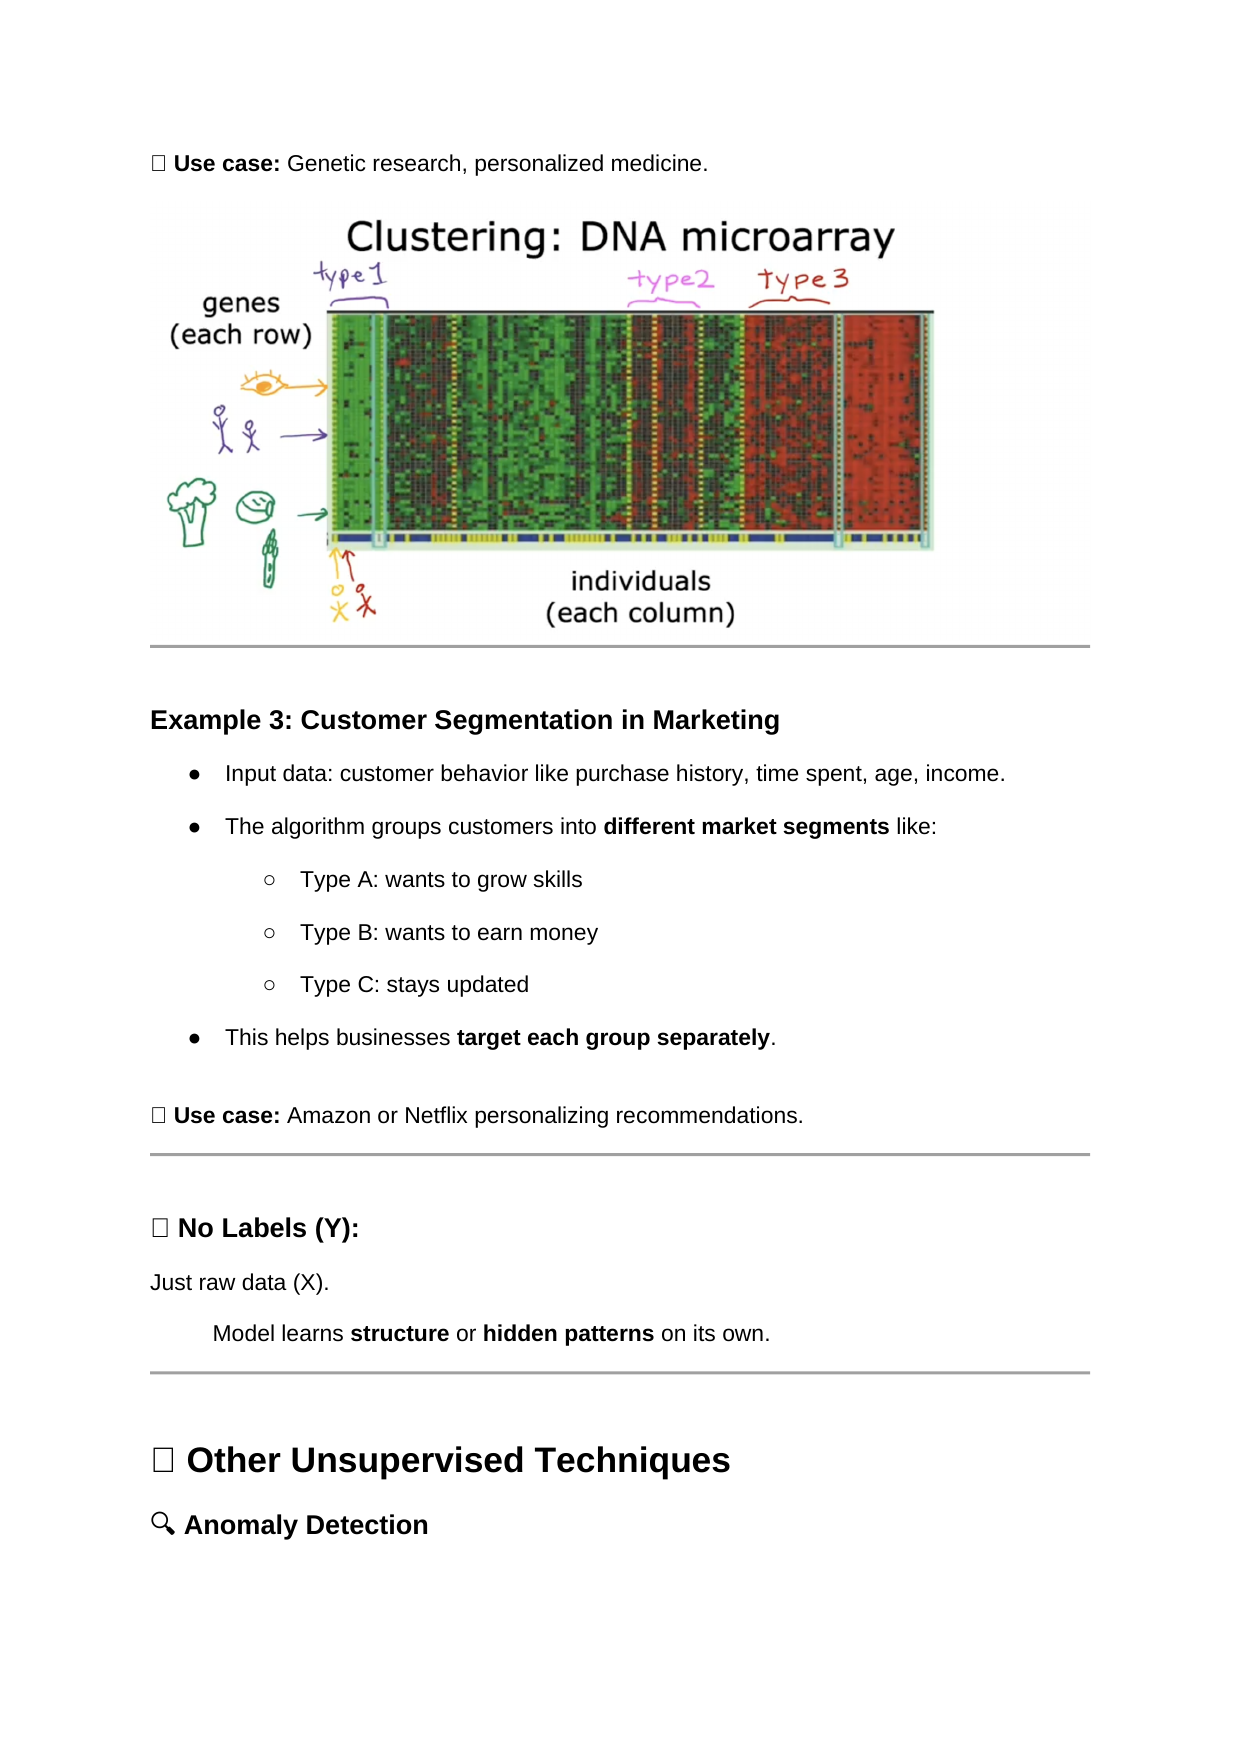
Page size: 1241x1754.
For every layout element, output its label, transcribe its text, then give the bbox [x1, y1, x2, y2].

list Type C: stays updated [262, 971, 1090, 1024]
text 📌 Use case: Amazon or Netflix personalizing recommendations. [150, 1102, 1090, 1128]
text Just raw data (X). [150, 1269, 1090, 1295]
list The algorithm groups customers into different market segments like: [187, 813, 1090, 866]
subtitle 🔍 Anomaly Detection [150, 1509, 1090, 1540]
subtitle Example 3: Customer Segmentation in Marketing [150, 704, 1090, 735]
text Model learns structure or hidden patterns on its own. [212, 1320, 1028, 1346]
list This helps businesses target each group separately. [187, 1024, 1090, 1077]
subtitle 🧠 No Labels (Y): [150, 1212, 1090, 1244]
text 📌 Use case: Genetic research, personalized medicine. [150, 150, 1090, 176]
list Input data: customer behavior like purchase history, time spent, age, income. [187, 760, 1090, 813]
list Type A: wants to grow skills [262, 866, 1090, 918]
picture [150, 201, 1091, 641]
subtitle 🔸 Other Unsupervised Techniques [150, 1439, 1090, 1480]
list Type B: wants to earn money [262, 918, 1090, 971]
